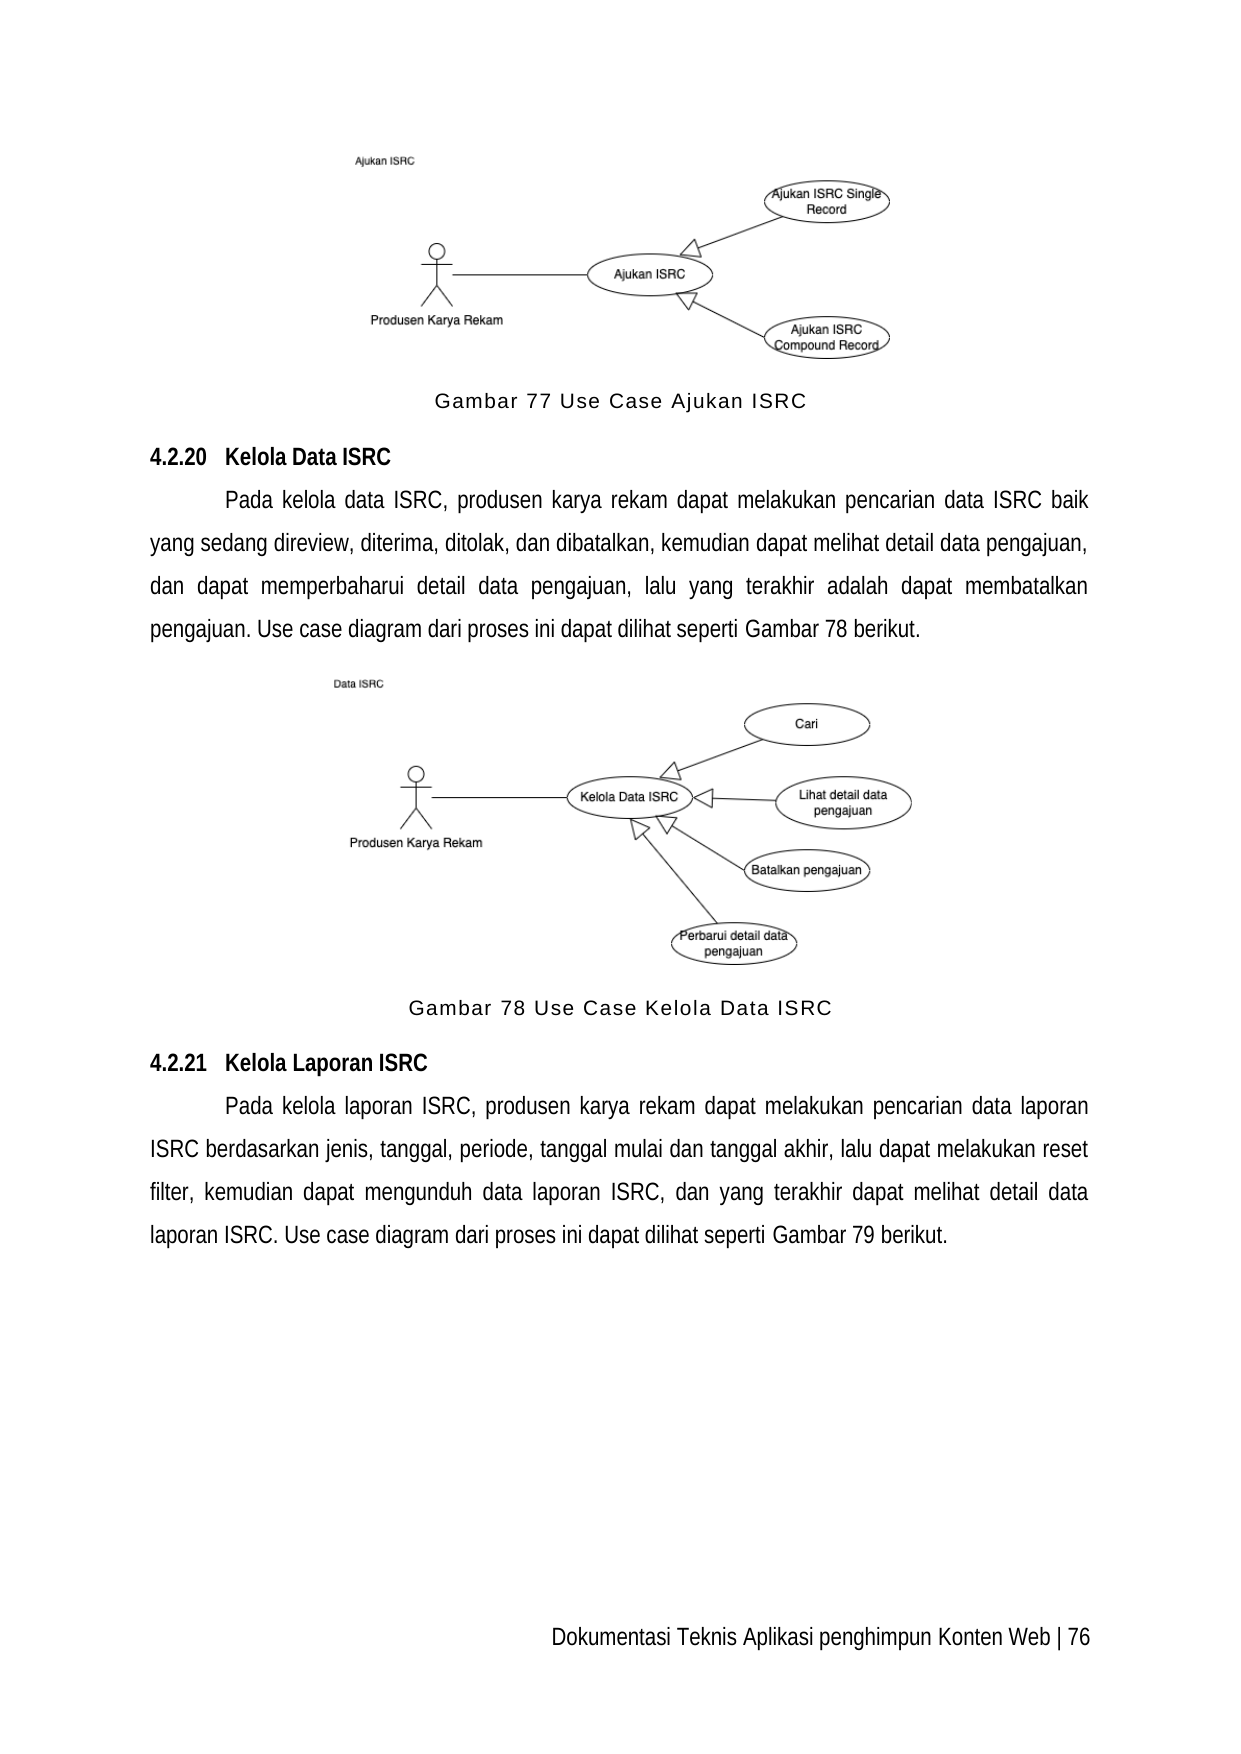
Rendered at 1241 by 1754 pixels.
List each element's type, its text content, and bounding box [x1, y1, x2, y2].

text Pada kelola data ISRC, produsen karya rekam dapat melakukan pencarian data ISRC baik yang sedang direview, diterima, ditolak, dan dibatalkan, kemudian dapat melihat detail data pengajuan, dan dapat memperbaharui detail data pengajuan, lalu yang terakhir adalah dapat membatalkan pengajuan. Use case diagram dari proses ini dapat dilihat seperti Gambar 78 berikut. [150, 485, 1090, 642]
subtitle Gambar 78 Use Case Kelola Data ISRC [150, 996, 1090, 1020]
picture [350, 150, 890, 359]
subtitle Gambar 77 Use Case Ajukan ISRC [150, 389, 1090, 413]
text Pada kelola laporan ISRC, produsen karya rekam dapat melakukan pencarian data laporan ISRC berdasarkan jenis, tanggal, periode, tanggal mulai dan tanggal akhir, lalu dapat melakukan reset filter, kemudian dapat mengunduh data laporan ISRC, dan yang terakhir dapat melihat detail data laporan ISRC. Use case diagram dari proses ini dapat dilihat seperti Gambar 79 berikut. [150, 1091, 1090, 1249]
picture [328, 673, 912, 965]
subtitle Kelola Laporan ISRC [150, 1048, 1090, 1077]
subtitle Kelola Data ISRC [150, 442, 1090, 471]
